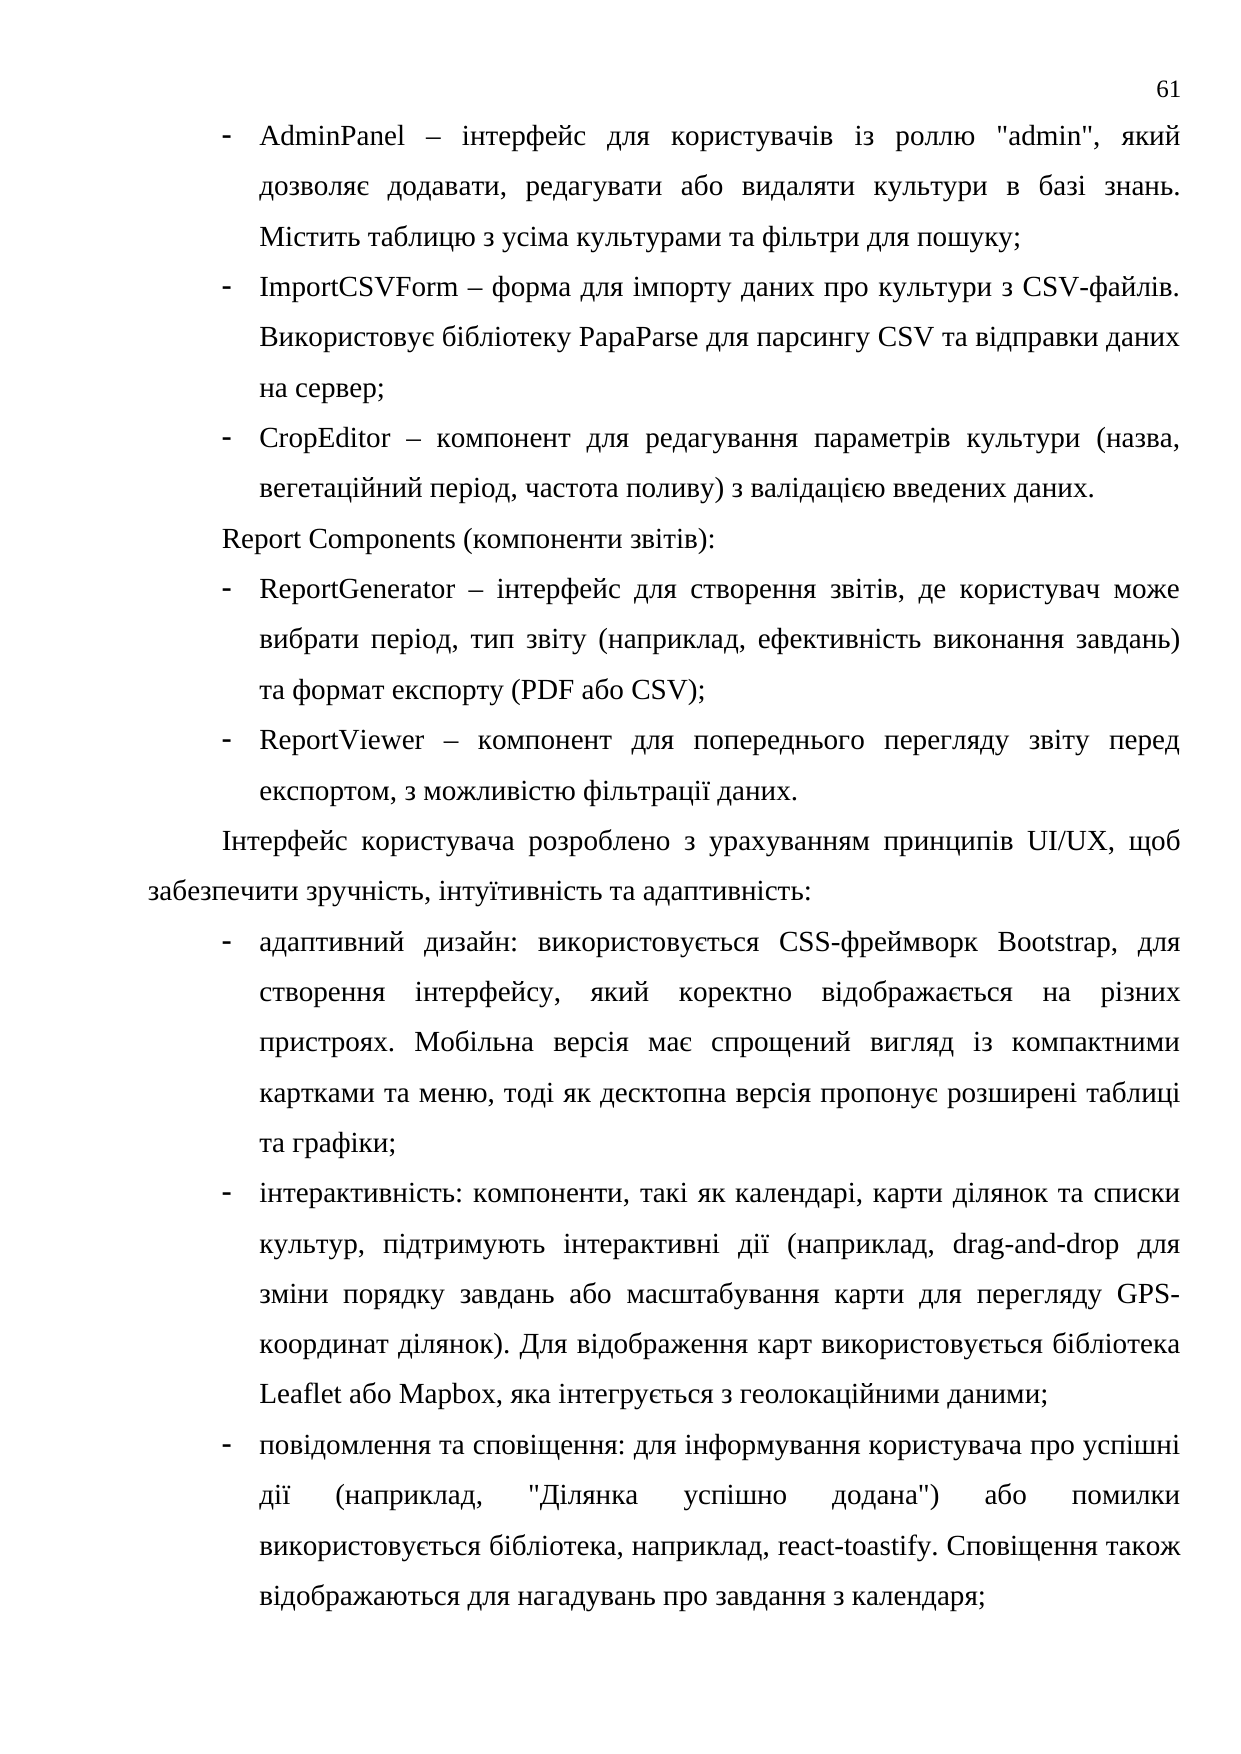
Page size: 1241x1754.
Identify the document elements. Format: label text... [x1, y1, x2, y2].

list ReportGenerator – інтерфейс для створення звітів, де користувач може вибрати період, тип звіту (наприклад, ефективність виконання завдань) та формат експорту (PDF або CSV); [222, 571, 1181, 706]
list повідомлення та сповіщення: для інформування користувача про успішні дії (наприклад, "Ділянка успішно додана") або помилки використовується бібліотека, наприклад, react-toastify. Сповіщення також відображаються для нагадувань про завдання з календаря; [222, 1427, 1181, 1612]
text Інтерфейс користувача розроблено з урахуванням принципів UI/UX, щоб забезпечити зручність, інтуїтивність та адаптивність: [148, 823, 1181, 907]
list адаптивний дизайн: використовується CSS-фреймворк Bootstrap, для створення інтерфейсу, який коректно відображається на різних пристроях. Мобільна версія має спрощений вигляд із компактними картками та меню, тоді як десктопна версія пропонує розширені таблиці та графіки; [222, 924, 1181, 1158]
list інтерактивність: компоненти, такі як календарі, карти ділянок та списки культур, підтримують інтерактивні дії (наприклад, drag-and-drop для зміни порядку завдань або масштабування карти для перегляду GPS-координат ділянок). Для відображення карт використовується бібліотека Leaflet або Mapbox, яка інтегрується з геолокаційними даними; [222, 1175, 1181, 1410]
text Report Components (компоненти звітів): [148, 521, 1181, 554]
list AdminPanel – інтерфейс для користувачів із роллю "admin", який дозволяє додавати, редагувати або видаляти культури в базі знань. Містить таблицю з усіма культурами та фільтри для пошуку; [222, 118, 1181, 252]
list CropEditor – компонент для редагування параметрів культури (назва, вегетаційний період, частота поливу) з валідацією введених даних. [222, 420, 1181, 504]
list ImportCSVForm – форма для імпорту даних про культури з CSV-файлів. Використовує бібліотеку PapaParse для парсингу CSV та відправки даних на сервер; [222, 269, 1181, 403]
list ReportViewer – компонент для попереднього перегляду звіту перед експортом, з можливістю фільтрації даних. [222, 722, 1181, 806]
